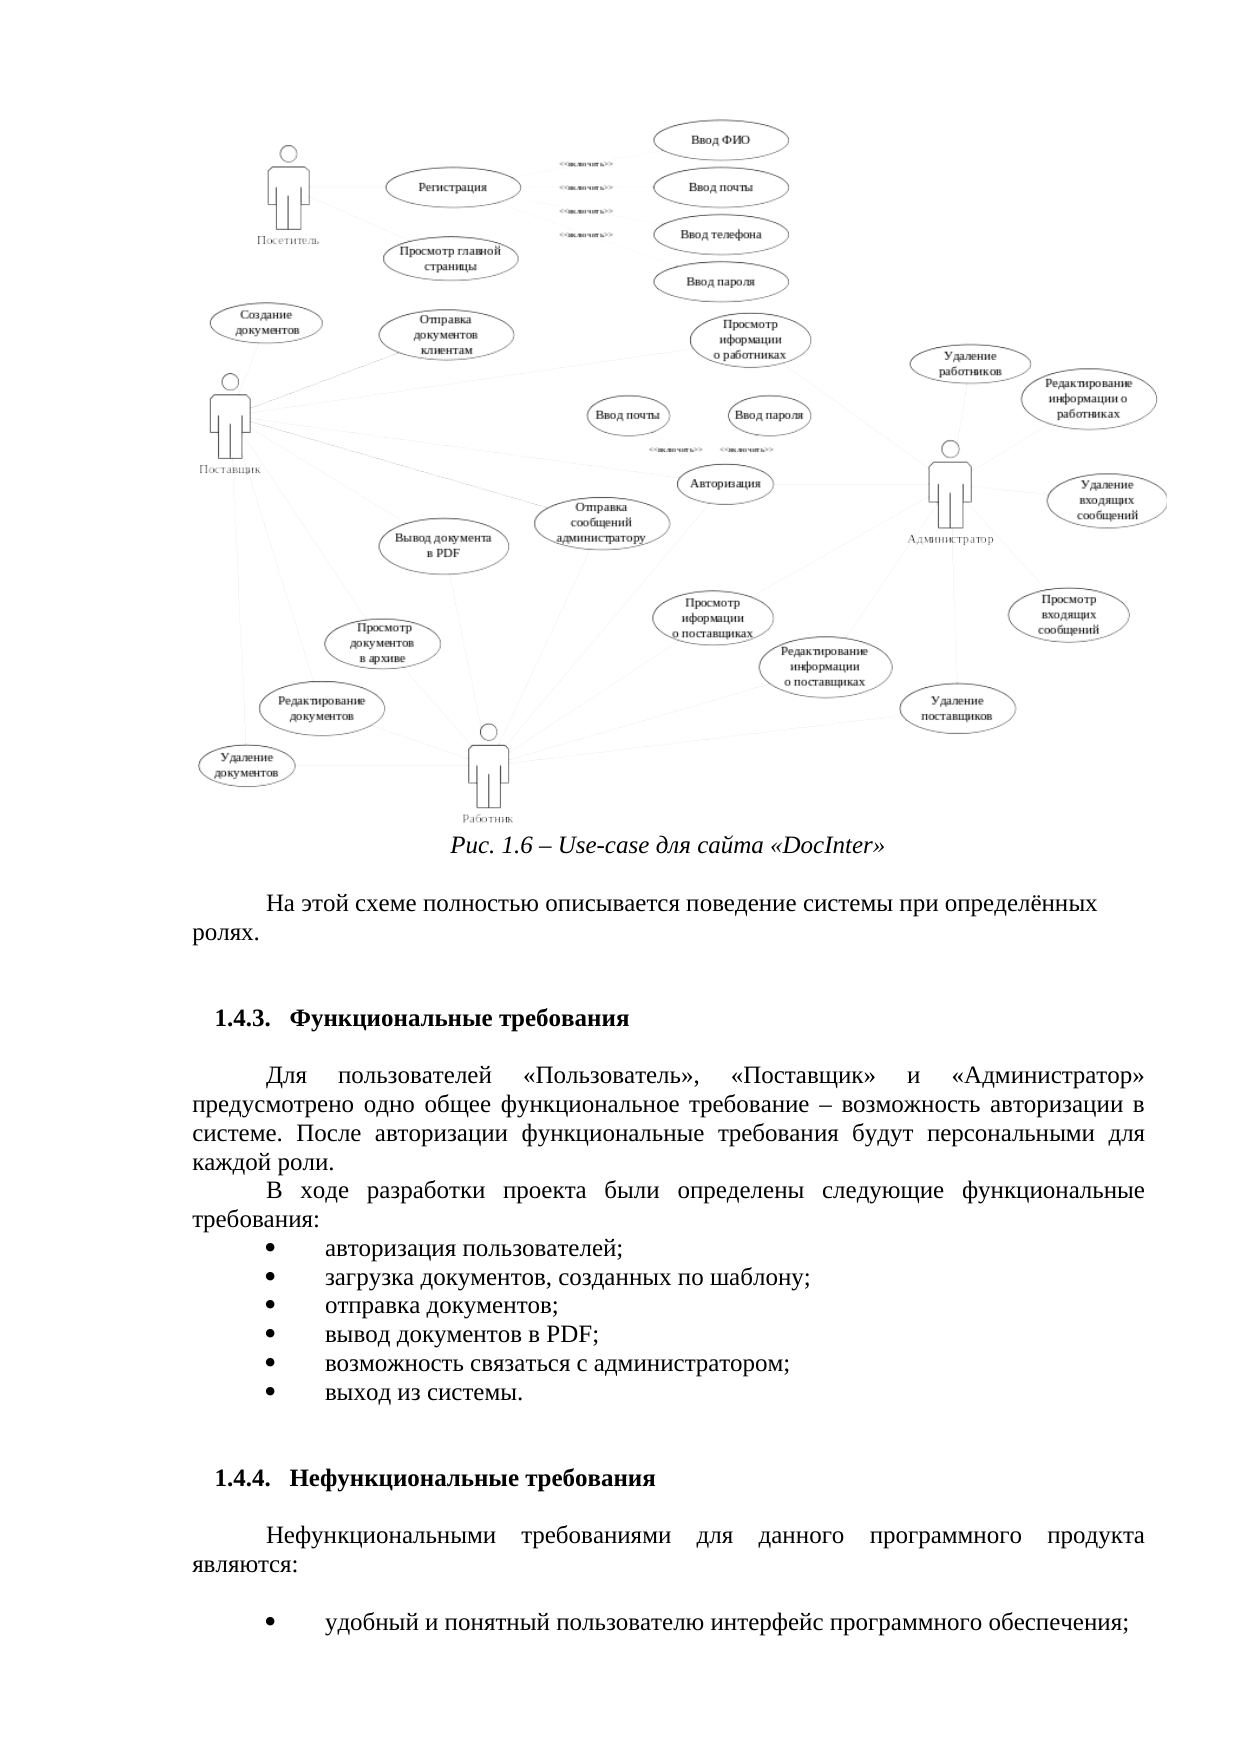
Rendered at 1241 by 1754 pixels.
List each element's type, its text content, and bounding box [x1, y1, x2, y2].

text Рис. 1.6 – Use-case для сайта «DocInter» [192, 831, 1146, 859]
list Функциональные требования [214, 1003, 1146, 1032]
list вывод документов в PDF; [192, 1319, 1146, 1348]
list удобный и понятный пользователю интерфейс программного обеспечения; [192, 1607, 1146, 1636]
list В ходе разработки проекта были определены следующие функциональные требования: [192, 1176, 1146, 1233]
list авторизация пользователей; [192, 1233, 1146, 1262]
list выход из системы. [192, 1377, 1146, 1406]
list Нефункциональными требованиями для данного программного продукта являются: [192, 1521, 1146, 1578]
list возможность связаться с администратором; [192, 1348, 1146, 1377]
list Для пользователей «Пользователь», «Поставщик» и «Администратор» предусмотрено одно общее функциональное требование – возможность авторизации в системе. После авторизации функциональные требования будут персональными для каждой роли. [192, 1061, 1146, 1176]
list отправка документов; [192, 1291, 1146, 1319]
list Нефункциональные требования [214, 1463, 1146, 1492]
text На этой схеме полностью описывается поведение системы при определённых ролях. [192, 888, 1146, 946]
list загрузка документов, созданных по шаблону; [192, 1262, 1146, 1291]
